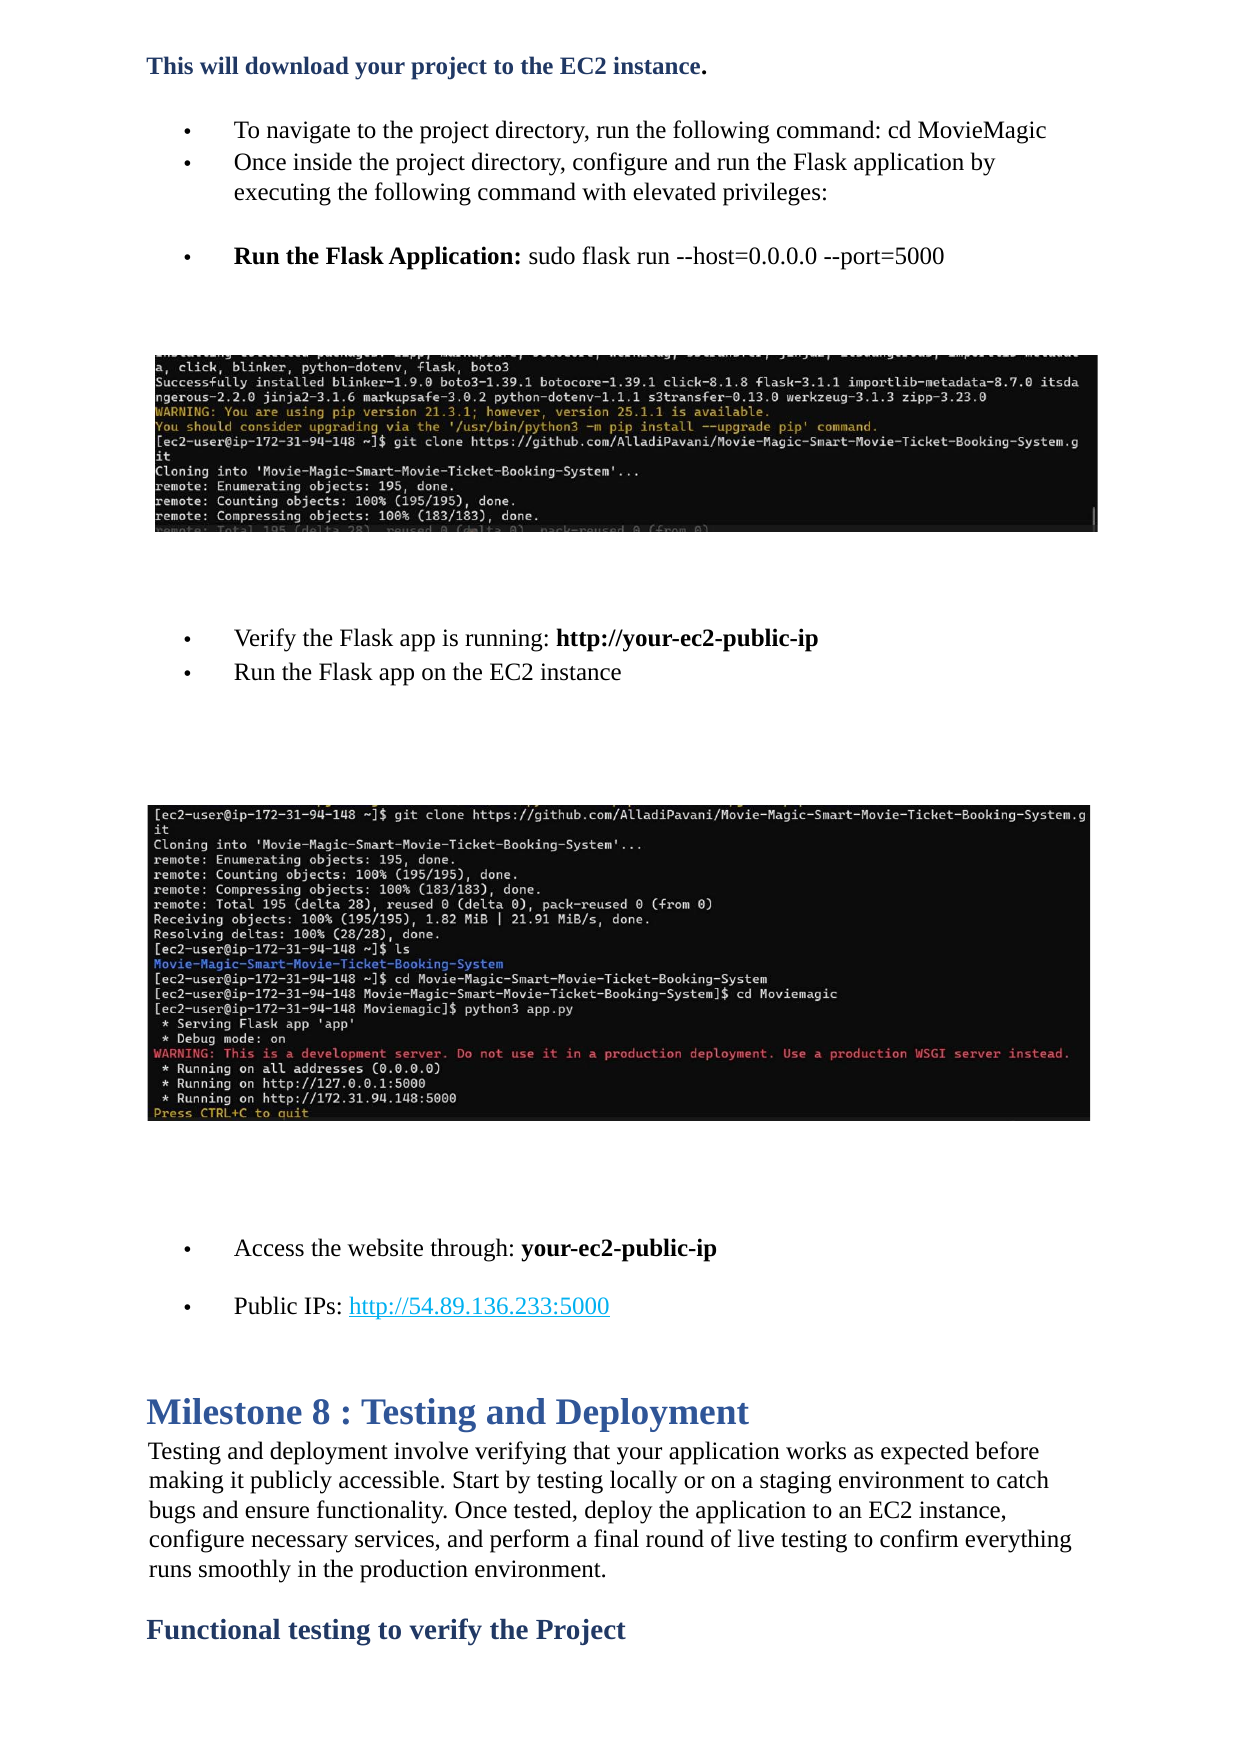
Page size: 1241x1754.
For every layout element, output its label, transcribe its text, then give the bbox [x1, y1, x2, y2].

list Run the Flask Application: sudo flask run --host=0.0.0.0 --port=5000 [184, 241, 1090, 270]
list Access the website through: your-ec2-public-ip [184, 1233, 1090, 1262]
picture [155, 355, 1098, 532]
text Milestone 8 : Testing and Deployment [146, 1389, 1207, 1432]
list Public IPs: http://54.89.136.233:5000 [184, 1291, 1090, 1320]
list Run the Flask app on the EC2 instance [184, 657, 1090, 686]
picture [147, 805, 1091, 1121]
list Once inside the project directory, configure and run the Flask application by executing the following command with elevated privileges: [184, 147, 1090, 206]
list To navigate to the project directory, run the following command: cd MovieMagic [184, 116, 1090, 144]
text Functional testing to verify the Project [146, 1612, 1207, 1646]
text This will download your project to the EC2 instance. [146, 51, 1207, 80]
list Verify the Flask app is running: http://your-ec2-public-ip [184, 623, 1090, 652]
text Testing and deployment involve verifying that your application works as expected before making it publicly accessible. Start by testing locally or on a staging environment to catch bugs and ensure functionality. Once tested, deploy the application to an EC2 instance, configure necessary services, and perform a final round of live testing to confirm everything runs smoothly in the production environment. [148, 1436, 1090, 1583]
